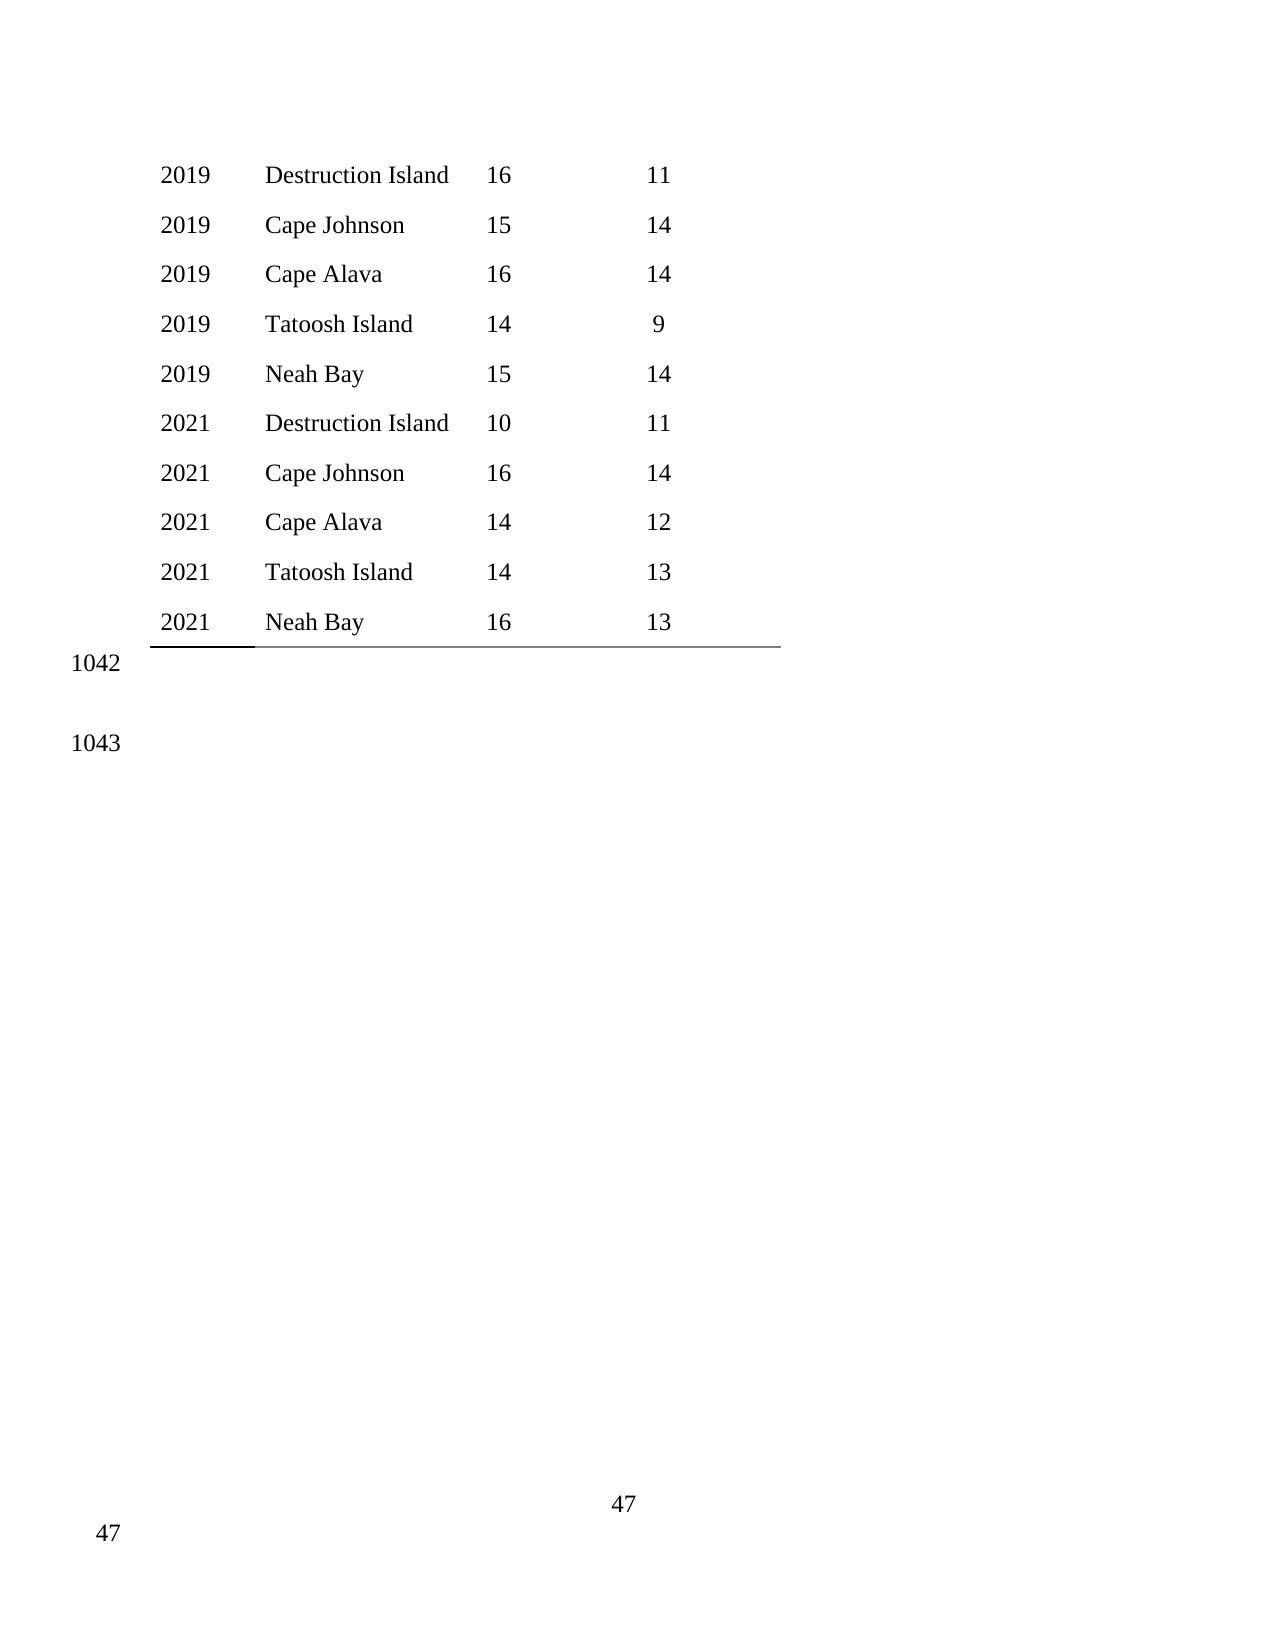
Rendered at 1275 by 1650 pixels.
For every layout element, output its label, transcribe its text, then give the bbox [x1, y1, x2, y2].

table_cell 15 [461, 348, 536, 398]
table_cell 13 [536, 596, 781, 646]
table_cell Destruction Island [255, 150, 461, 199]
table_cell 14 [461, 497, 536, 547]
table_cell Destruction Island [255, 398, 461, 447]
table_cell Neah Bay [255, 596, 461, 646]
table_cell 2019 [150, 348, 254, 398]
table_cell 2021 [150, 547, 254, 596]
table_cell 14 [536, 249, 781, 299]
table_cell 12 [536, 497, 781, 547]
table_cell 14 [536, 348, 781, 398]
table_cell 16 [461, 448, 536, 497]
table_cell Cape Johnson [255, 200, 461, 249]
table_cell 11 [536, 398, 781, 447]
table_cell Cape Alava [255, 249, 461, 299]
table_cell 15 [461, 200, 536, 249]
table_cell 14 [536, 200, 781, 249]
table_cell 2021 [150, 497, 254, 547]
table_cell Cape Johnson [255, 448, 461, 497]
table_cell 13 [536, 547, 781, 596]
table_cell 2021 [150, 448, 254, 497]
table_cell 9 [536, 299, 781, 348]
table_cell 16 [461, 150, 536, 199]
table_cell 2019 [150, 249, 254, 299]
table_cell 16 [461, 249, 536, 299]
table_cell 16 [461, 596, 536, 646]
table_cell 2019 [150, 200, 254, 249]
table_cell Tatoosh Island [255, 547, 461, 596]
table_cell 2021 [150, 398, 254, 447]
table_cell 14 [461, 299, 536, 348]
table_cell Cape Alava [255, 497, 461, 547]
table_cell 14 [461, 547, 536, 596]
table_cell 14 [536, 448, 781, 497]
table_cell Neah Bay [255, 348, 461, 398]
table_cell 11 [536, 150, 781, 199]
table_cell 2019 [150, 299, 254, 348]
table_cell 10 [461, 398, 536, 447]
table_cell 2019 [150, 150, 254, 199]
table_cell Tatoosh Island [255, 299, 461, 348]
table_cell 2021 [150, 596, 254, 646]
